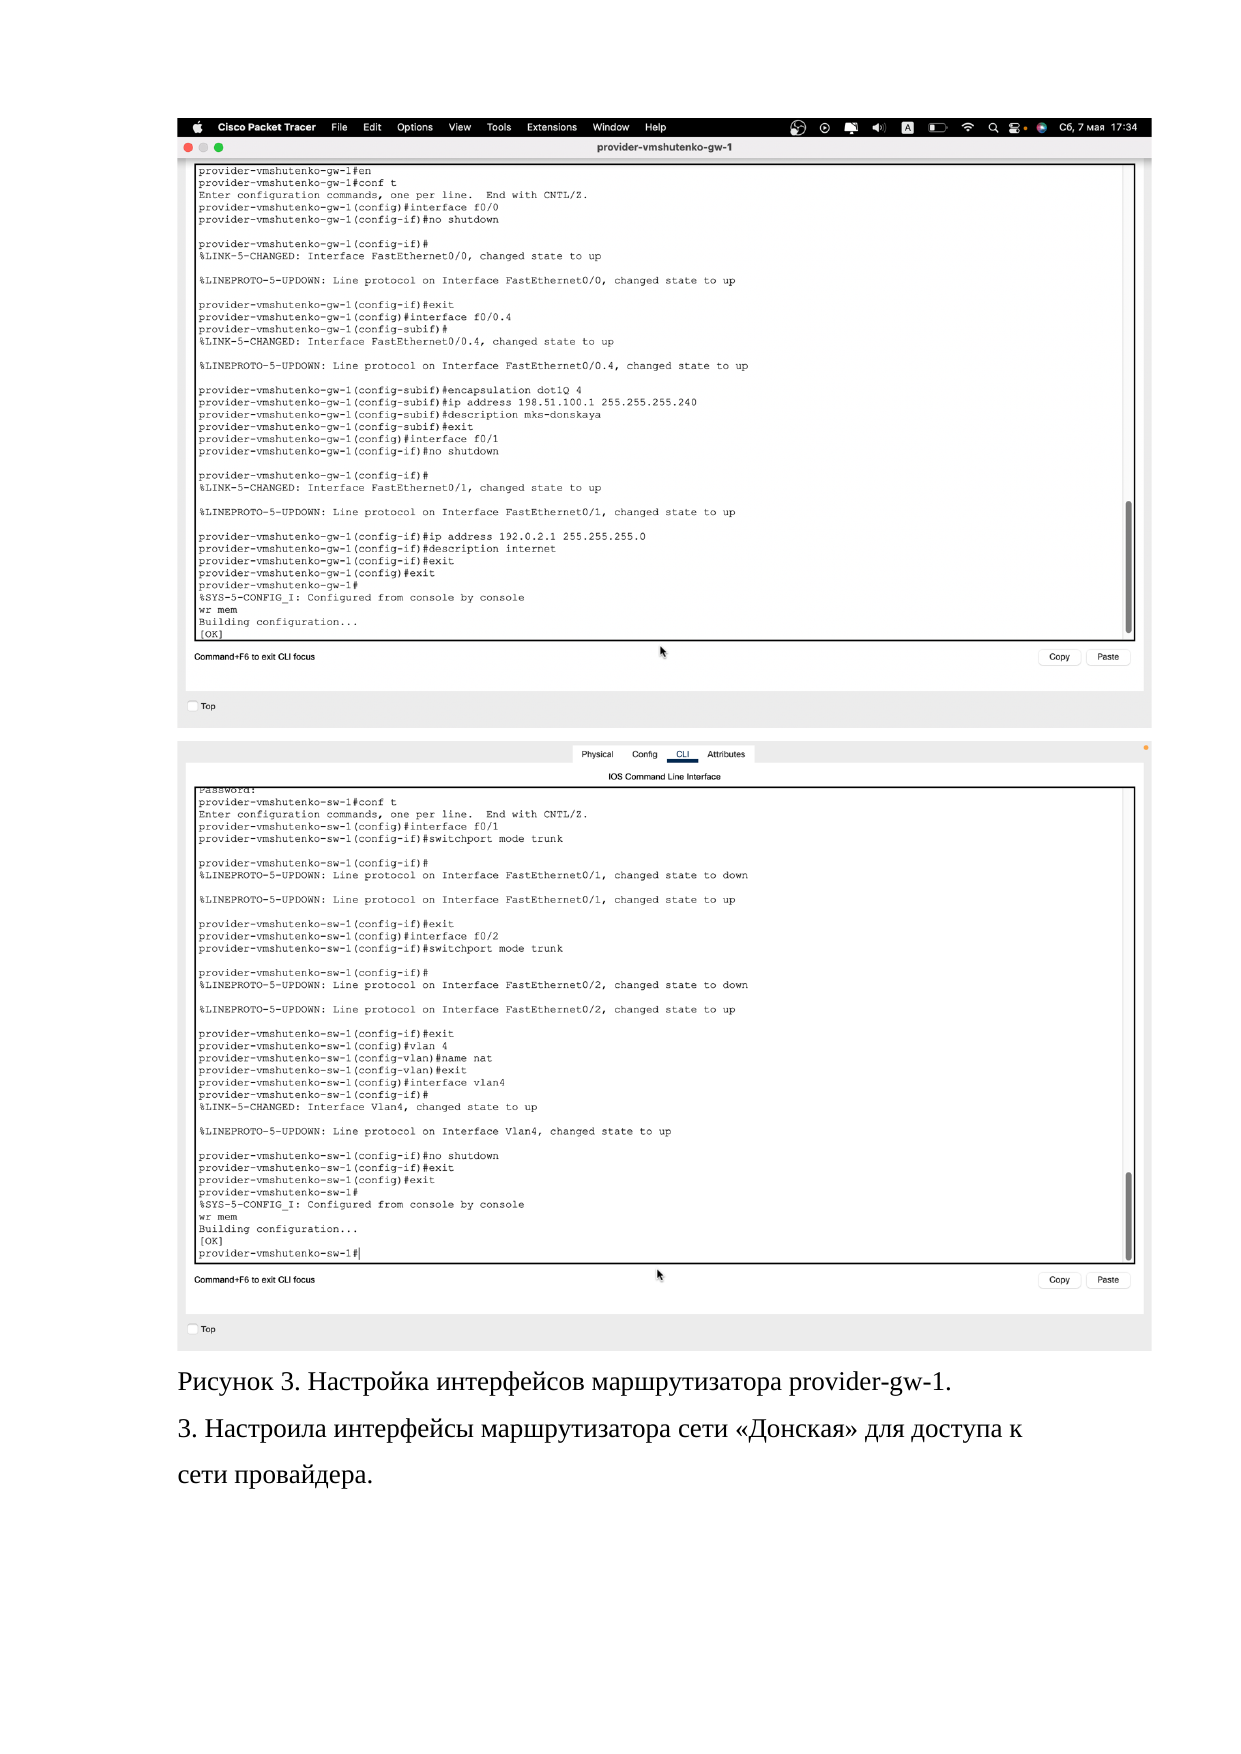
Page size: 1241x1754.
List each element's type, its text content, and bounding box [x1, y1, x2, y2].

text 3. Настроила интерфейсы маршрутизатора сети «Донская» для доступа к [177, 1412, 1152, 1443]
text Рисунок 3. Настройка интерфейсов маршрутизатора provider-gw-1. [177, 1365, 1152, 1396]
picture [177, 118, 1152, 728]
picture [177, 741, 1152, 1351]
text сети провайдера. [177, 1458, 1152, 1489]
